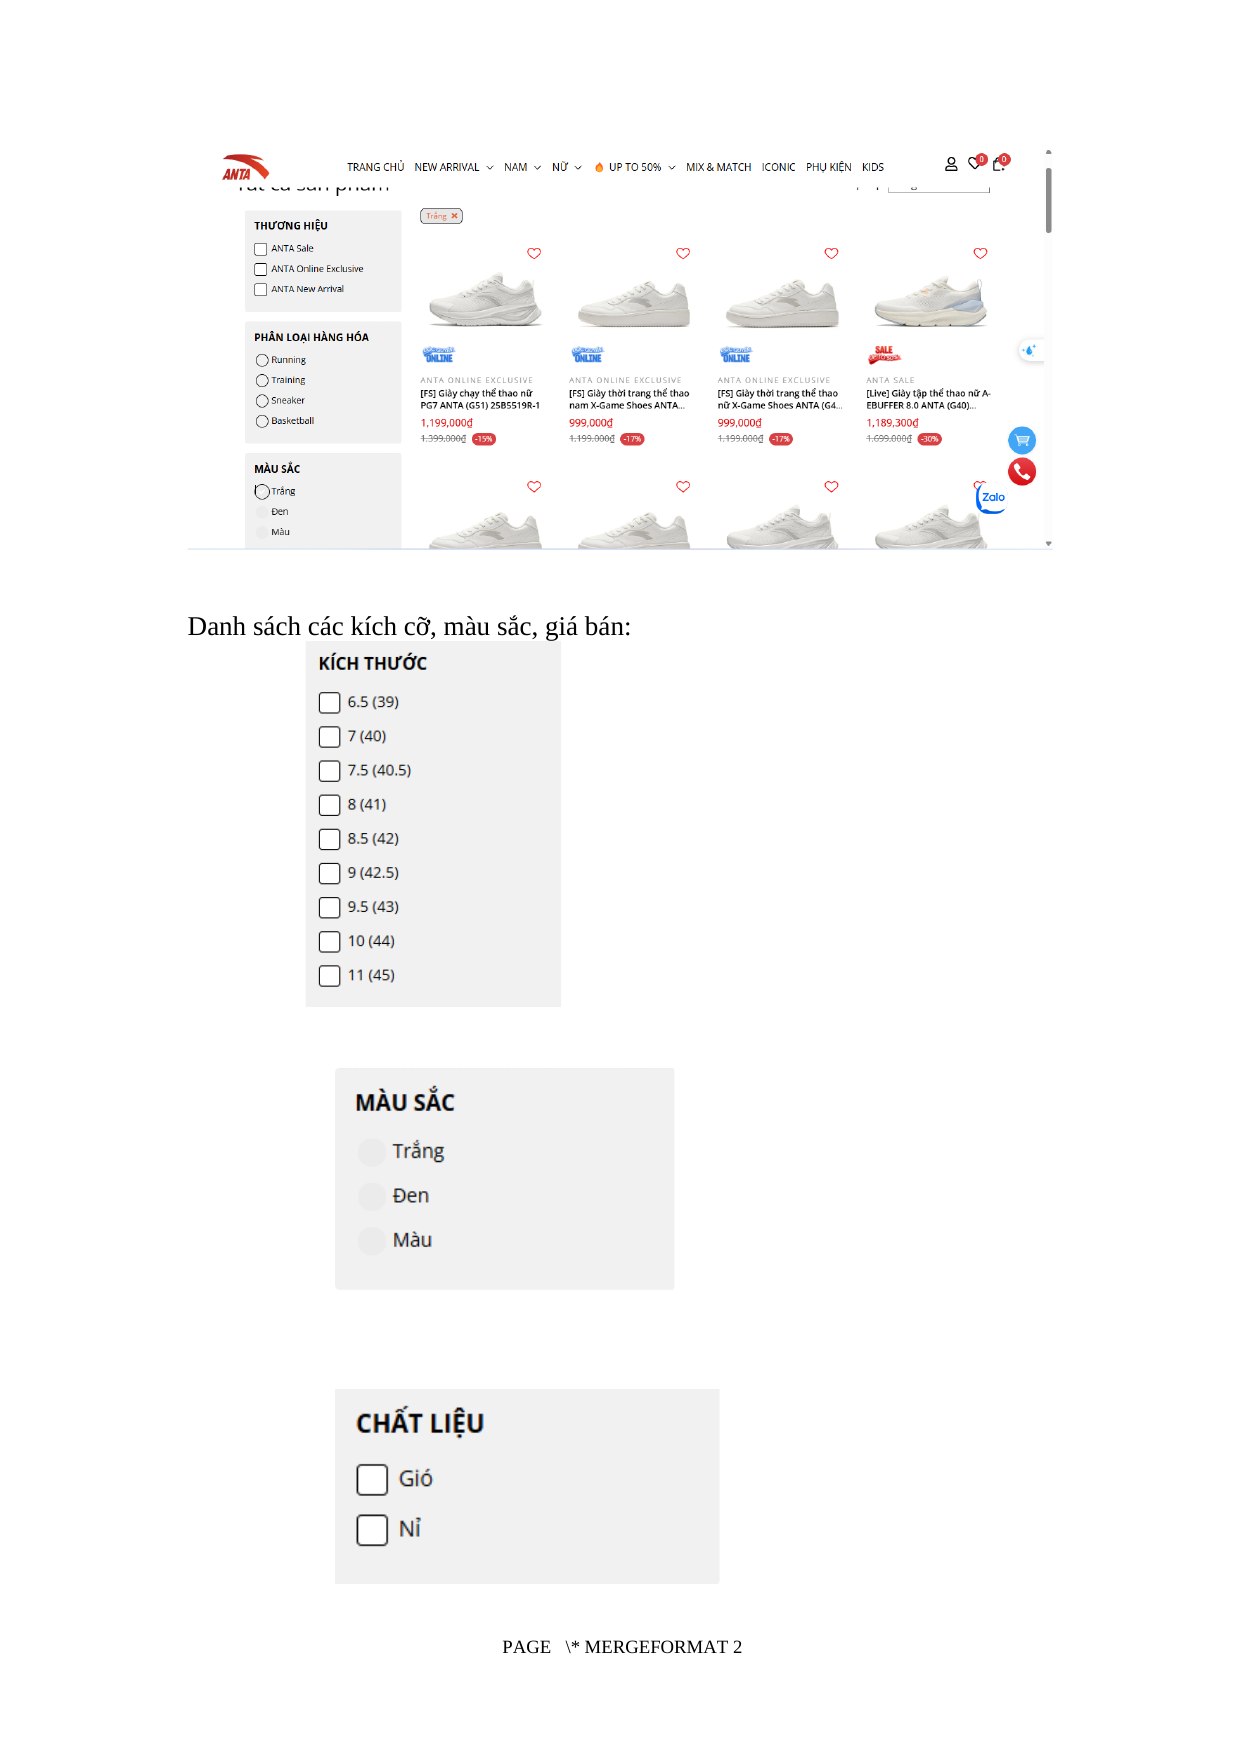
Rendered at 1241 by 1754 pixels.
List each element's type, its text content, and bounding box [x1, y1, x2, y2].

picture [187, 150, 1053, 550]
picture [335, 1068, 675, 1297]
picture [305, 641, 562, 1007]
picture [335, 1389, 723, 1584]
text Danh sách các kích cỡ, màu sắc, giá bán: [187, 610, 1053, 641]
